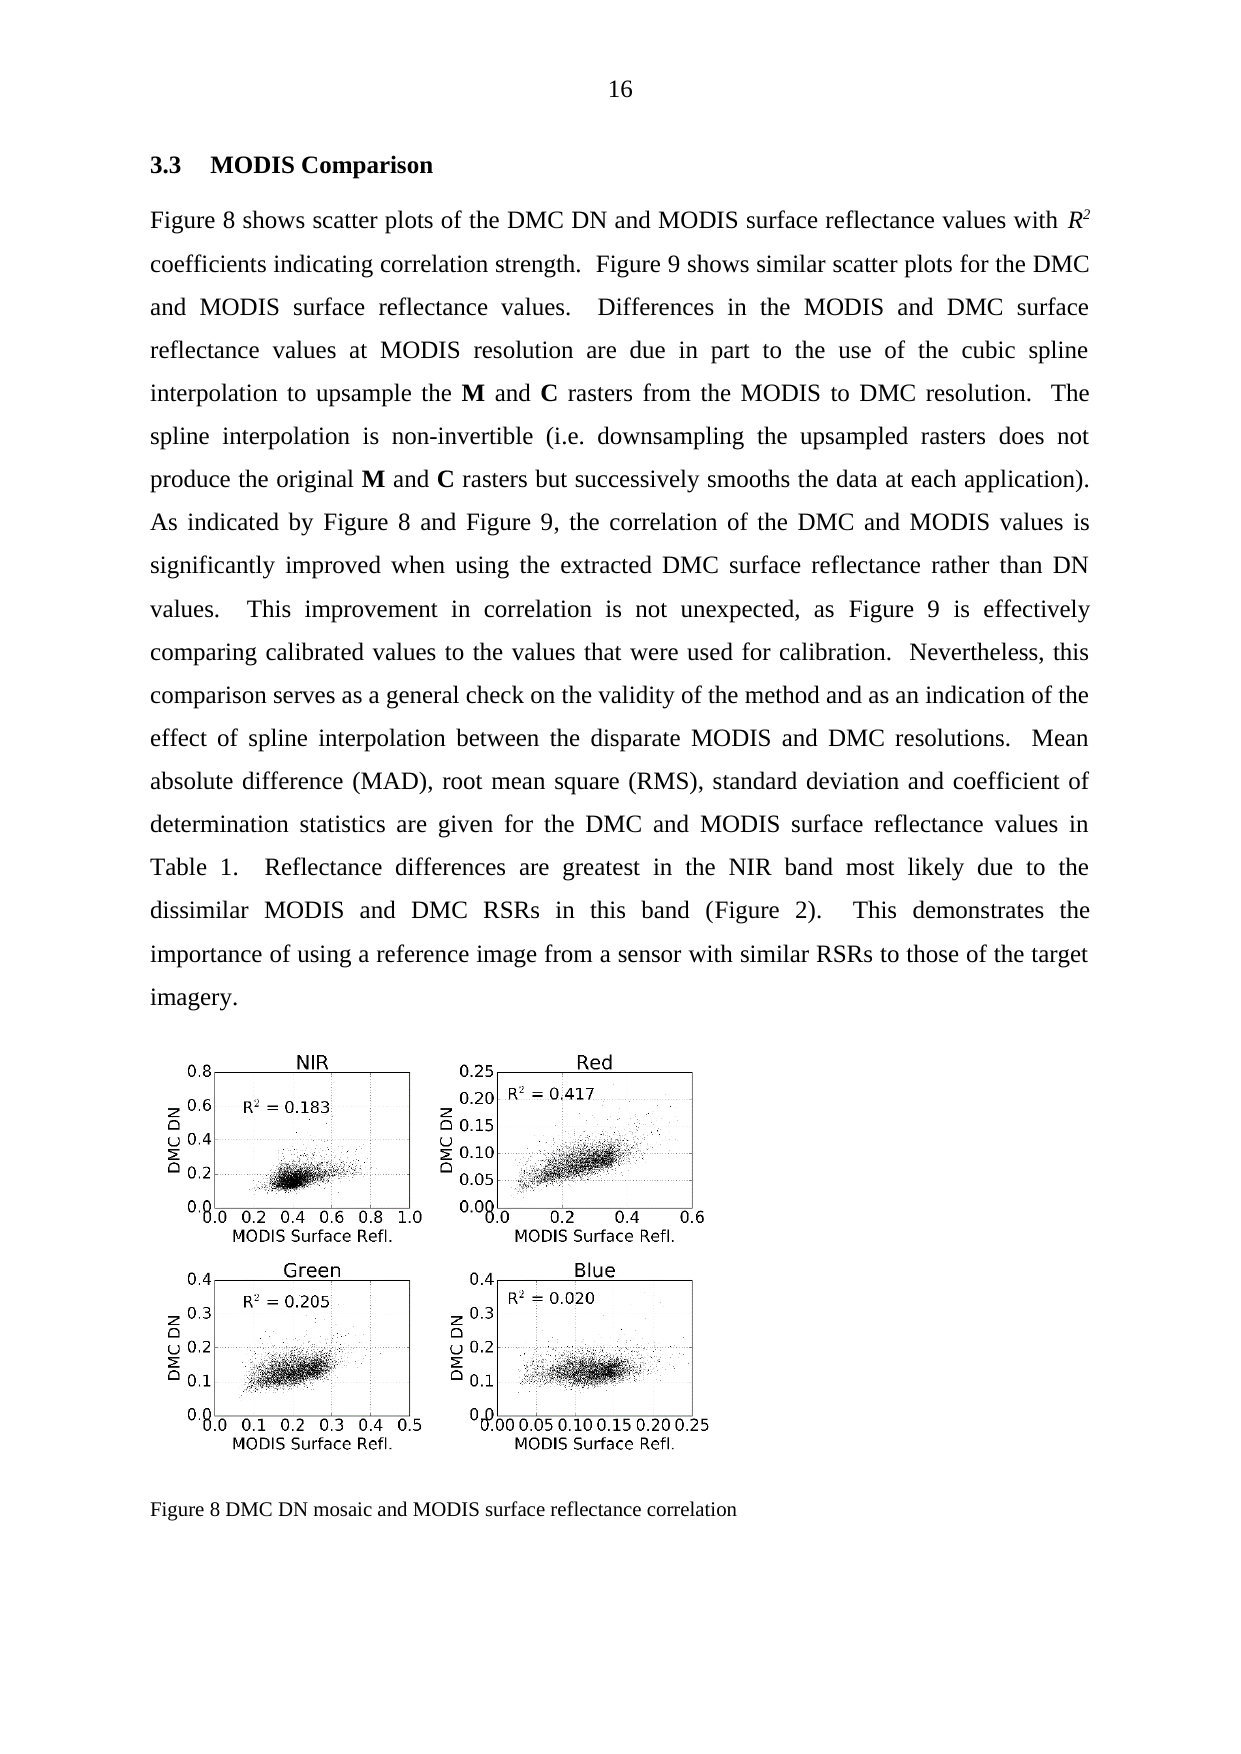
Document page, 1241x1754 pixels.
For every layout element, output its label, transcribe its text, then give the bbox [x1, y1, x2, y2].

subtitle MODIS Comparison [150, 150, 1090, 179]
text Figure 8 shows scatter plots of the DMC DN and MODIS surface reflectance values with R2 coefficients indicating correlation strength. Figure 9 shows similar scatter plots for the DMC and MODIS surface reflectance values. Differences in the MODIS and DMC surface reflectance values at MODIS resolution are due in part to the use of the cubic spline interpolation to upsample the M and C rasters from the MODIS to DMC resolution. The spline interpolation is non-invertible (i.e. downsampling the upsampled rasters does not produce the original M and C rasters but successively smooths the data at each application). As indicated by Figure 8 and Figure 9, the correlation of the DMC and MODIS values is significantly improved when using the extracted DMC surface reflectance rather than DN values. This improvement in correlation is not unexpected, as Figure 9 is effectively comparing calibrated values to the values that were used for calibration. Nevertheless, this comparison serves as a general check on the validity of the method and as an indication of the effect of spline interpolation between the disparate MODIS and DMC resolutions. Mean absolute difference (MAD), root mean square (RMS), standard deviation and coefficient of determination statistics are given for the DMC and MODIS surface reflectance values in Table 1. Reflectance differences are greatest in the NIR band most likely due to the dissimilar MODIS and DMC RSRs in this band (Figure 2). This demonstrates the importance of using a reference image from a sensor with similar RSRs to those of the target imagery. [150, 206, 1090, 1011]
picture [150, 1037, 727, 1470]
text Figure 8 DMC DN mosaic and MODIS surface reflectance correlation [150, 1497, 1090, 1521]
